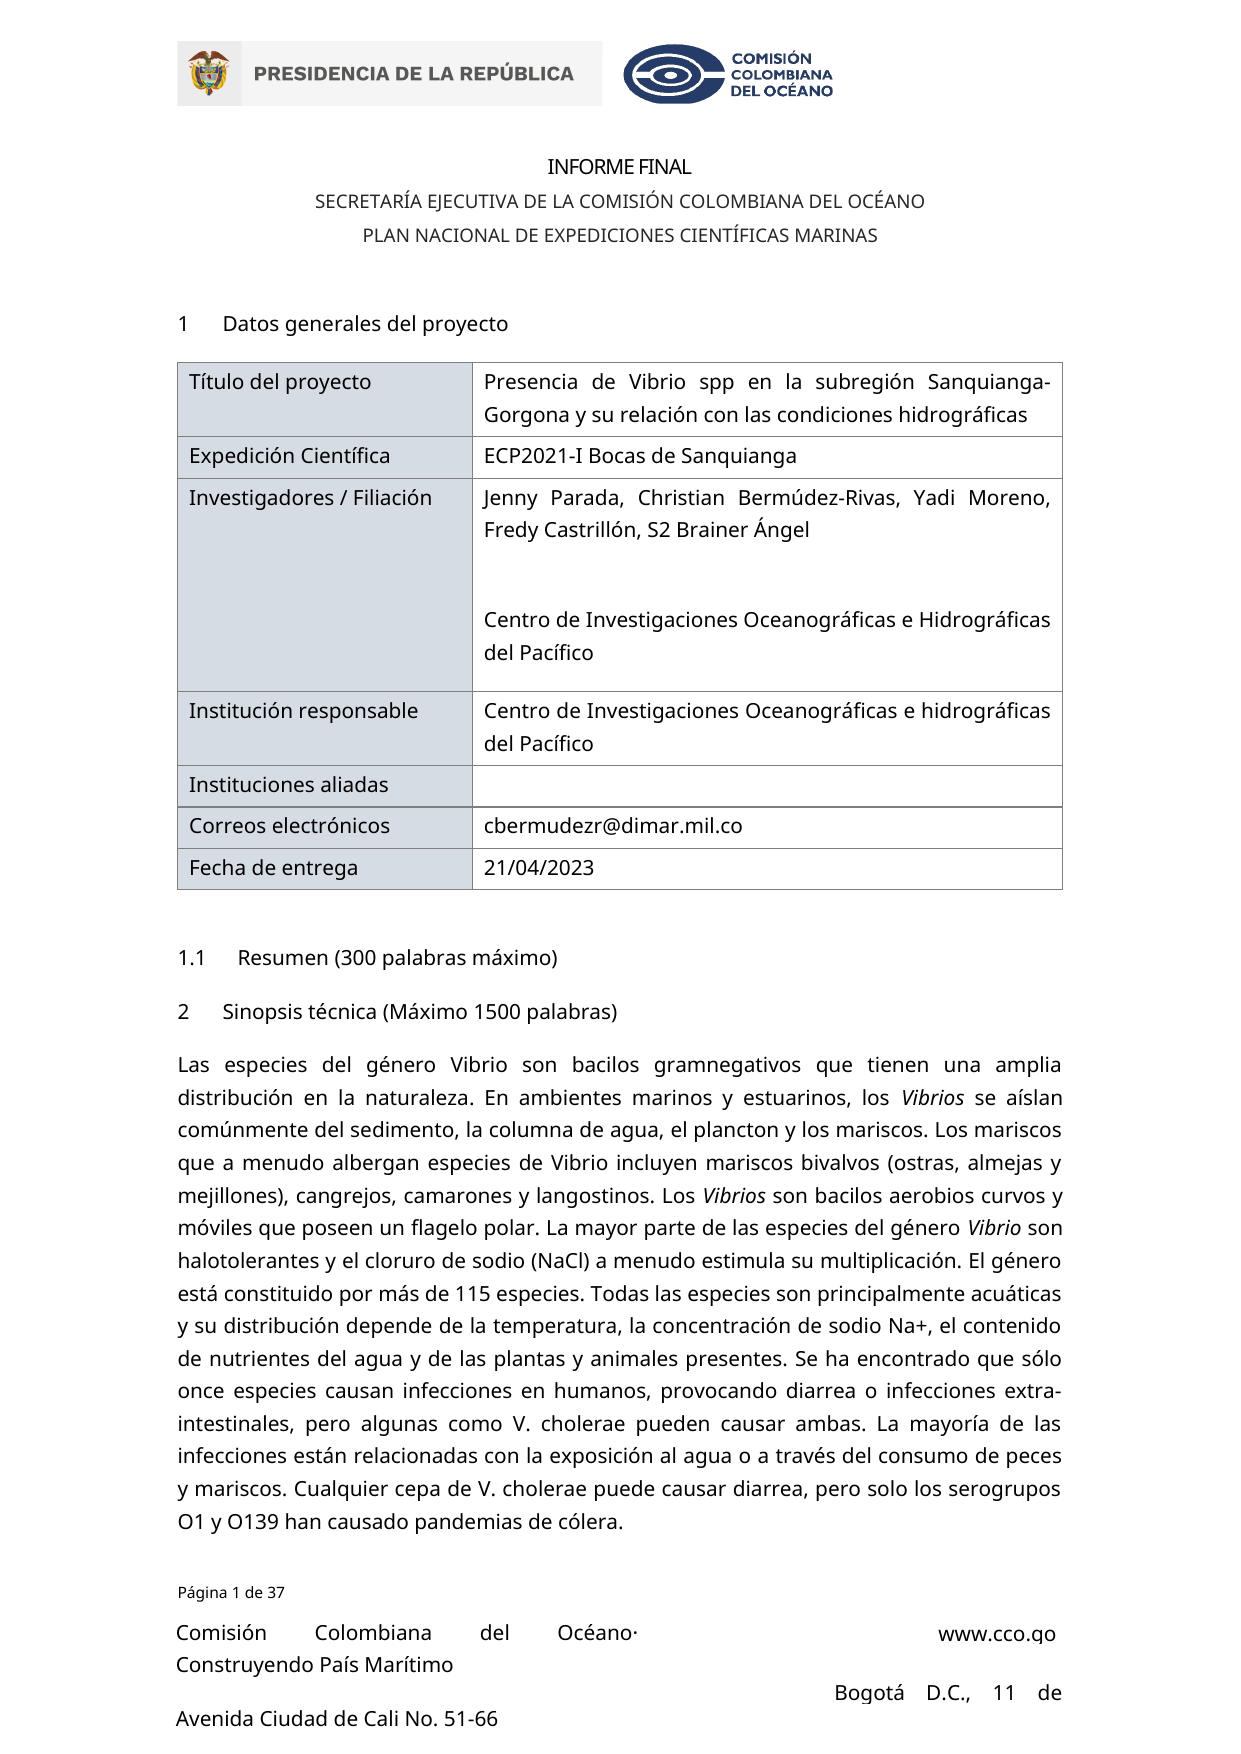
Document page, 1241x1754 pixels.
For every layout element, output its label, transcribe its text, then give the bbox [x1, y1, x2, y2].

table_cell Fecha de entrega [178, 849, 472, 889]
subtitle Datos generales del proyecto [177, 309, 1063, 337]
table_cell Expedición Científica [178, 437, 472, 478]
table_cell 21/04/2023 [473, 849, 1062, 889]
subtitle PLAN NACIONAL DE EXPEDICIONES CIENTÍFICAS MARINAS [177, 222, 1063, 247]
subtitle Resumen (300 palabras máximo) [177, 943, 1063, 972]
subtitle Sinopsis técnica (Máximo 1500 palabras) [177, 997, 1063, 1025]
table_cell Centro de Investigaciones Oceanográficas e hidrográficas del Pacífico [473, 692, 1062, 765]
table_cell Instituciones aliadas [178, 766, 472, 806]
table_header Título del proyecto [178, 363, 472, 436]
subtitle SECRETARÍA EJECUTIVA DE LA COMISIÓN COLOMBIANA DEL OCÉANO [177, 188, 1063, 214]
table_cell [473, 766, 1062, 806]
table_cell Institución responsable [178, 692, 472, 765]
table_cell Correos electrónicos [178, 808, 472, 848]
picture [642, 42, 824, 107]
table_header Presencia de Vibrio spp en la subregión Sanquianga-Gorgona y su relación con las condiciones hidrográficas [473, 363, 1062, 436]
picture [177, 41, 603, 106]
table_cell ECP2021-I Bocas de Sanquianga [473, 437, 1062, 478]
text Las especies del género Vibrio son bacilos gramnegativos que tienen una amplia distribución en la naturaleza. En ambientes marinos y estuarinos, los Vibrios se aíslan comúnmente del sedimento, la columna de agua, el plancton y los mariscos. Los mariscos que a menudo albergan especies de Vibrio incluyen mariscos bivalvos (ostras, almejas y mejillones), cangrejos, camarones y langostinos. Los Vibrios son bacilos aerobios curvos y móviles que poseen un flagelo polar. La mayor parte de las especies del género Vibrio son halotolerantes y el cloruro de sodio (NaCl) a menudo estimula su multiplicación. El género está constituido por más de 115 especies. Todas las especies son principalmente acuáticas y su distribución depende de la temperatura, la concentración de sodio Na+, el contenido de nutrientes del agua y de las plantas y animales presentes. Se ha encontrado que sólo once especies causan infecciones en humanos, provocando diarrea o infecciones extra-intestinales, pero algunas como V. cholerae pueden causar ambas. La mayoría de las infecciones están relacionadas con la exposición al agua o a través del consumo de peces y mariscos. Cualquier cepa de V. cholerae puede causar diarrea, pero solo los serogrupos O1 y O139 han causado pandemias de cólera. [177, 1050, 1063, 1535]
table_cell Investigadores / Filiación [178, 479, 472, 691]
title INFORME FINAL [177, 152, 1063, 180]
table_cell Jenny Parada, Christian Bermúdez-Rivas, Yadi Moreno, Fredy Castrillón, S2 Brainer Ángel Centro de Investigaciones Oceanográficas e Hidrográficas del Pacífico [473, 479, 1062, 691]
table_cell cbermudezr@dimar.mil.co [473, 808, 1062, 848]
